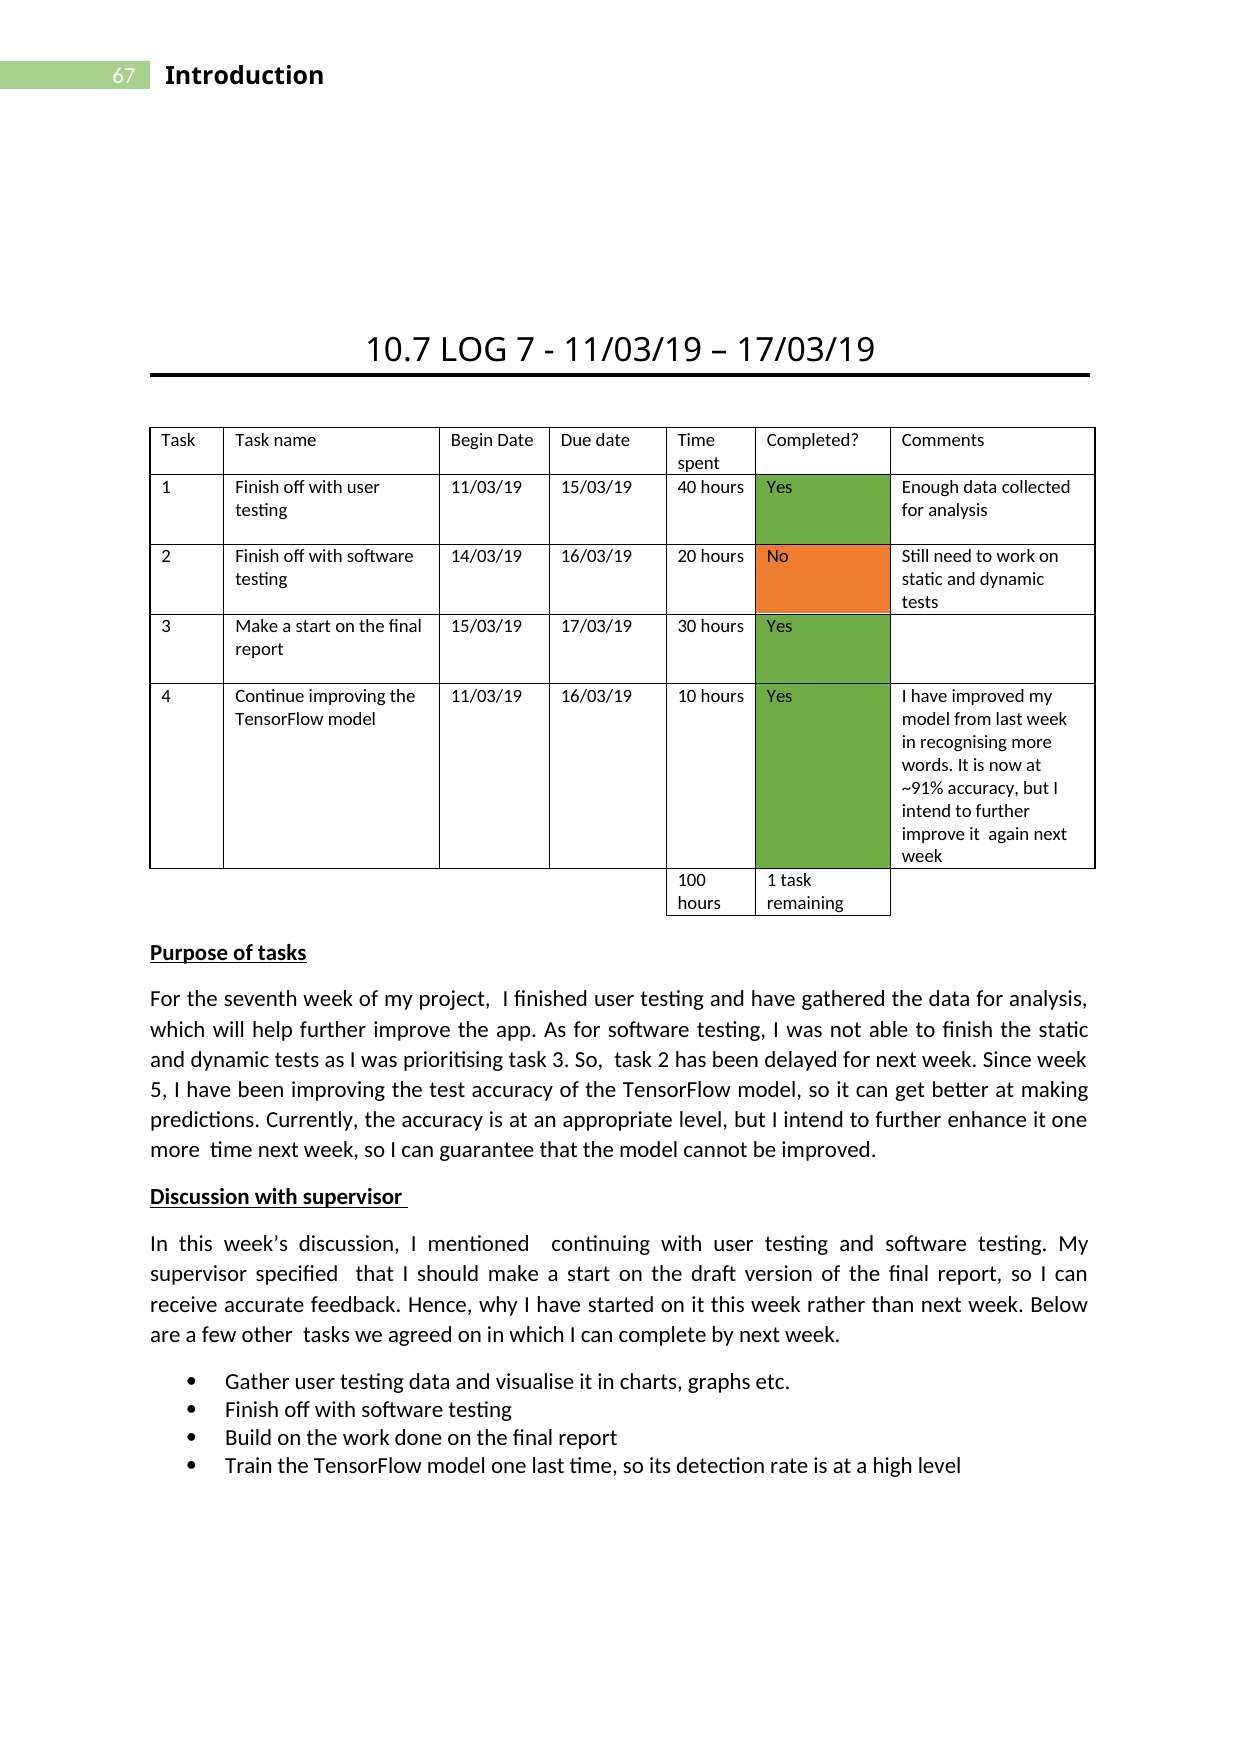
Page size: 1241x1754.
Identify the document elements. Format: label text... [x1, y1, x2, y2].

table_cell Finish off with user testing [224, 475, 439, 544]
table_cell 11/03/19 [440, 684, 549, 868]
table_header Task name [224, 428, 439, 474]
table_cell 100 hours [667, 869, 755, 914]
table_cell 16/03/19 [550, 684, 666, 868]
list Finish off with software testing [187, 1395, 1090, 1423]
table_cell Yes [756, 475, 890, 544]
table_cell 1 [151, 475, 223, 544]
table_header Begin Date [440, 428, 549, 474]
table_cell Still need to work on static and dynamic tests [891, 545, 1094, 613]
text Purpose of tasks [150, 938, 1090, 966]
table_header Completed? [756, 428, 890, 474]
table_cell [891, 615, 1094, 683]
table_cell 40 hours [667, 475, 755, 544]
table_cell 20 hours [667, 545, 755, 613]
table_cell 3 [151, 615, 223, 683]
table_cell Finish off with software testing [224, 545, 439, 613]
table_cell 16/03/19 [550, 545, 666, 613]
table_cell 10 hours [667, 684, 755, 868]
table_header Time spent [667, 428, 755, 474]
list Train the TensorFlow model one last time, so its detection rate is at a high level [187, 1451, 1090, 1479]
table_header Comments [891, 428, 1094, 474]
table_cell 15/03/19 [550, 475, 666, 544]
list Build on the work done on the final report [187, 1423, 1090, 1451]
table_cell 14/03/19 [440, 545, 549, 613]
table_cell Yes [756, 615, 890, 683]
table_cell No [756, 545, 890, 613]
table_cell 11/03/19 [440, 475, 549, 544]
table_cell Make a start on the final report [224, 615, 439, 683]
table_cell I have improved my model from last week in recognising more words. It is now at ~91% accuracy, but I intend to further improve it again next week [891, 684, 1094, 868]
table_cell 1 task remaining [756, 869, 890, 914]
table_cell 30 hours [667, 615, 755, 683]
text For the seventh week of my project, I finished user testing and have gathered the data for analysis, which will help further improve the app. As for software testing, I was not able to finish the static and dynamic tests as I was prioritising task 3. So, task 2 has been delayed for next week. Since week 5, I have been improving the test accuracy of the TensorFlow model, so it can get better at making predictions. Currently, the accuracy is at an appropriate level, but I intend to further enhance it one more time next week, so I can guarantee that the model cannot be improved. [150, 984, 1090, 1163]
table_cell Enough data collected for analysis [891, 475, 1094, 544]
table_cell 2 [151, 545, 223, 613]
table_cell 15/03/19 [440, 615, 549, 683]
list Gather user testing data and visualise it in charts, graphs etc. [187, 1367, 1090, 1395]
subtitle LOG 7 - 11/03/19 – 17/03/19 [150, 326, 1090, 373]
table_cell 17/03/19 [550, 615, 666, 683]
text In this week’s discussion, I mentioned continuing with user testing and software testing. My supervisor specified that I should make a start on the draft version of the final report, so I can receive accurate feedback. Hence, why I have started on it this week rather than next week. Below are a few other tasks we agreed on in which I can complete by next week. [150, 1229, 1090, 1348]
table_header Task [151, 428, 223, 474]
text Discussion with supervisor [150, 1182, 1090, 1210]
table_header Due date [550, 428, 666, 474]
table_cell Yes [756, 684, 890, 868]
table_cell Continue improving the TensorFlow model [224, 684, 439, 868]
table_cell 4 [151, 684, 223, 868]
